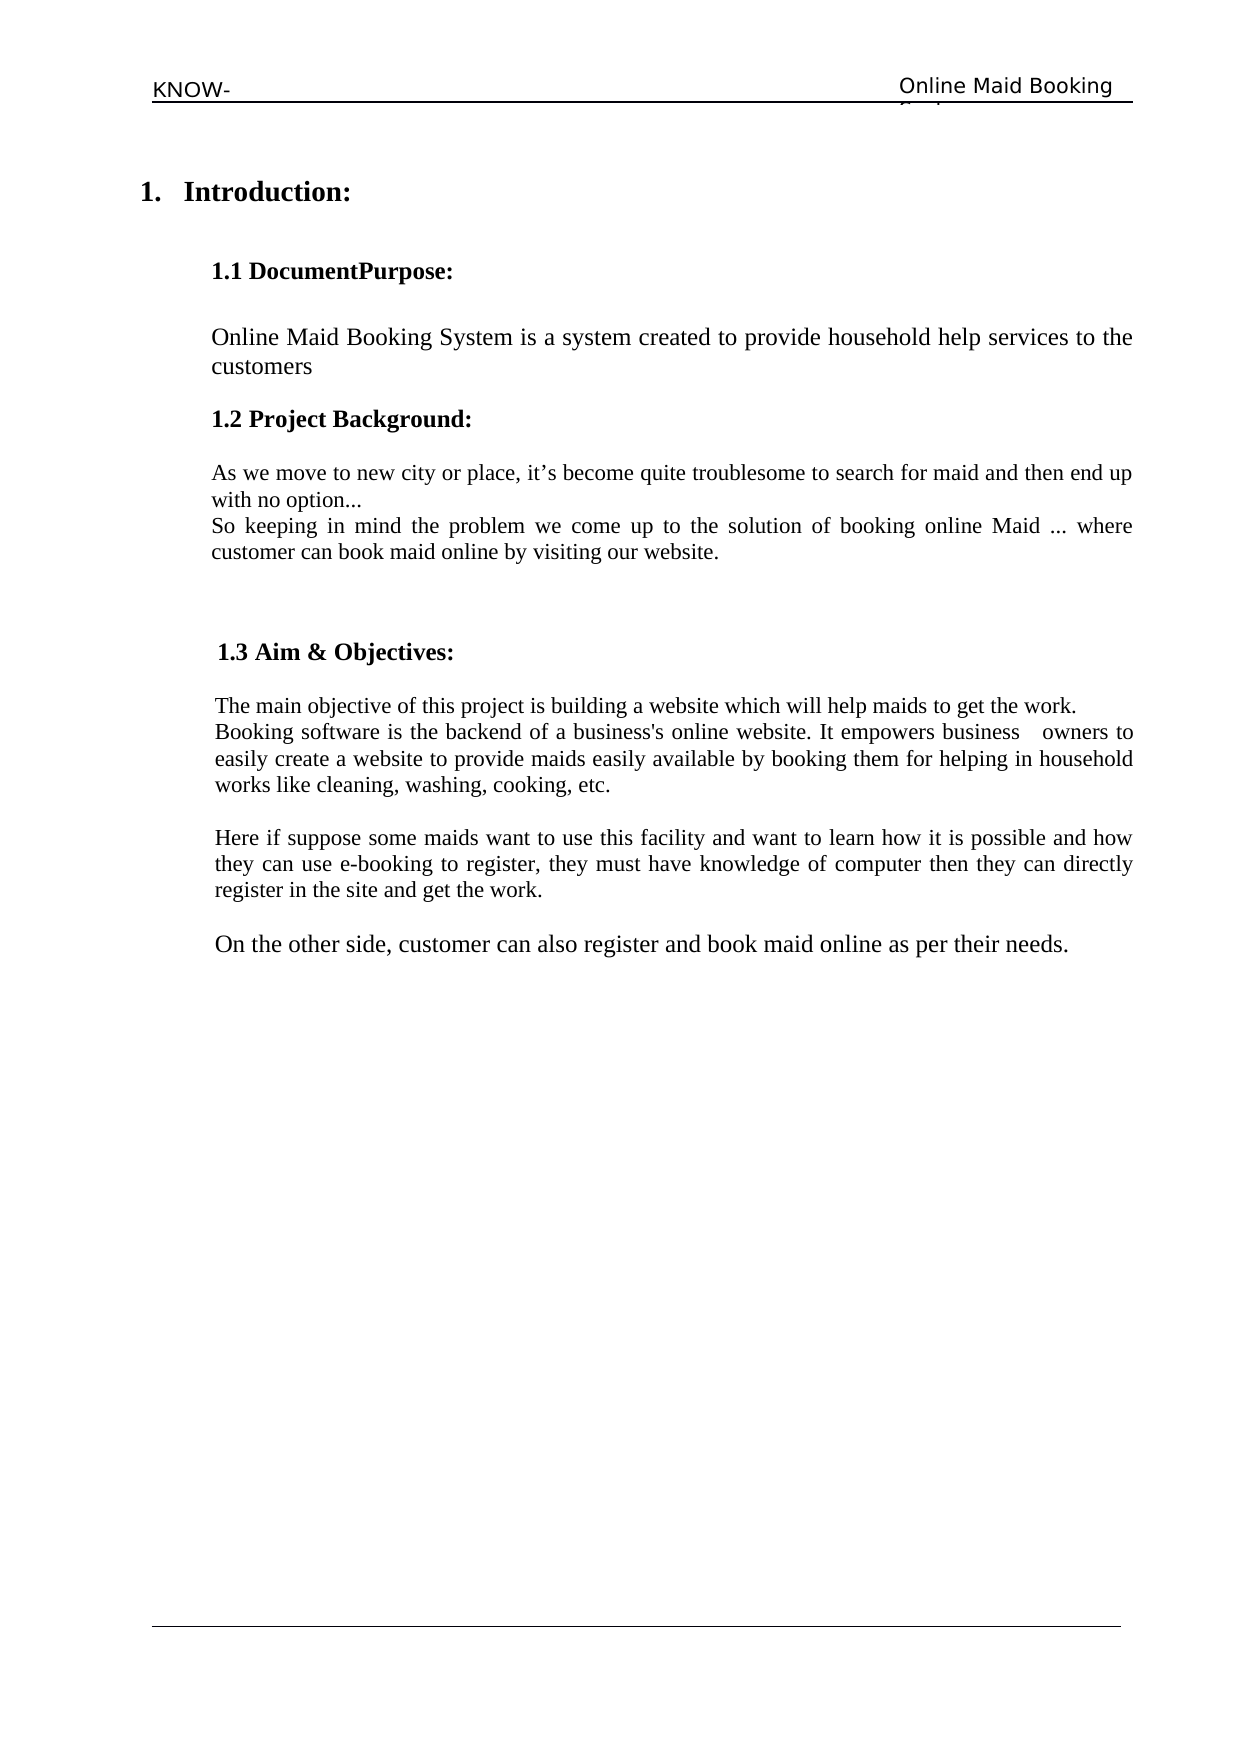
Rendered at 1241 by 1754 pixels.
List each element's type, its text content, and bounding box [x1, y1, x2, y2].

text On the other side, customer can also register and book maid online as per their needs. [214, 929, 1134, 958]
list Introduction: [139, 174, 1134, 207]
subtitle Project Background: [211, 404, 1134, 433]
subtitle Aim & Objectives: [217, 637, 1134, 666]
text The main objective of this project is building a website which will help maids to get the work. [139, 692, 1136, 718]
text Online Maid Booking System is a system created to provide household help services to the customers [211, 322, 1134, 379]
text Booking software is the backend of a business's online website. It empowers business owners to easily create a website to provide maids easily available by booking them for helping in household works like cleaning, washing, cooking, etc. [214, 718, 1136, 797]
list DocumentPurpose: [211, 256, 1134, 285]
text Here if suppose some maids want to use this facility and want to learn how it is possible and how they can use e-booking to register, they must have knowledge of computer then they can directly register in the site and get the work. [214, 824, 1136, 903]
text So keeping in mind the problem we come up to the solution of booking online Maid ... where customer can book maid online by visiting our website. [211, 512, 1134, 565]
text As we move to new city or place, it’s become quite troublesome to search for maid and then end up with no option... [211, 459, 1134, 512]
